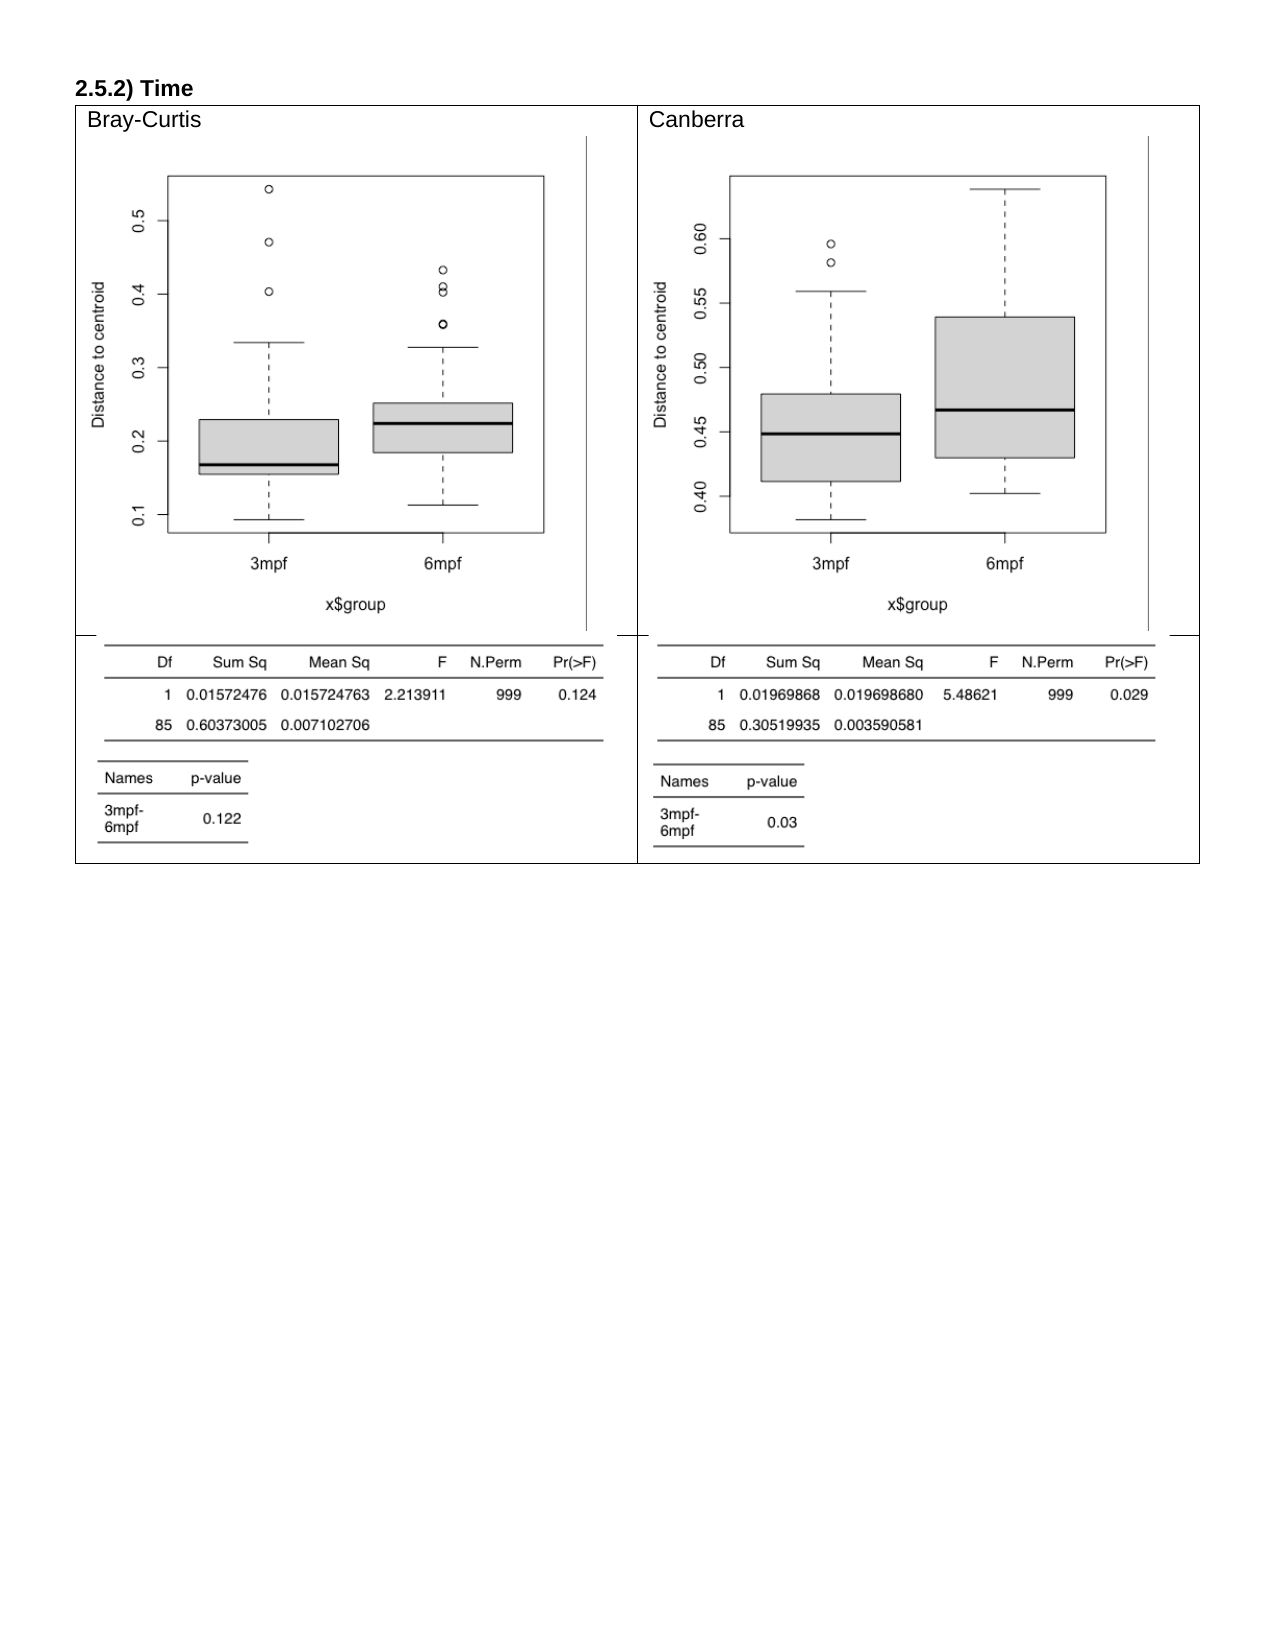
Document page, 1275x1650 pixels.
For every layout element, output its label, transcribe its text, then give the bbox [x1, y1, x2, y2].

table_cell [638, 636, 1199, 863]
picture [648, 754, 818, 859]
picture [96, 635, 617, 751]
picture [648, 635, 1170, 751]
table_cell [76, 636, 637, 863]
picture [86, 754, 264, 857]
picture [86, 136, 587, 631]
picture [648, 136, 1149, 631]
table_header Canberra [638, 106, 1199, 634]
table_header Bray-Curtis [76, 106, 637, 634]
text 2.5.2) Time [75, 75, 1200, 101]
